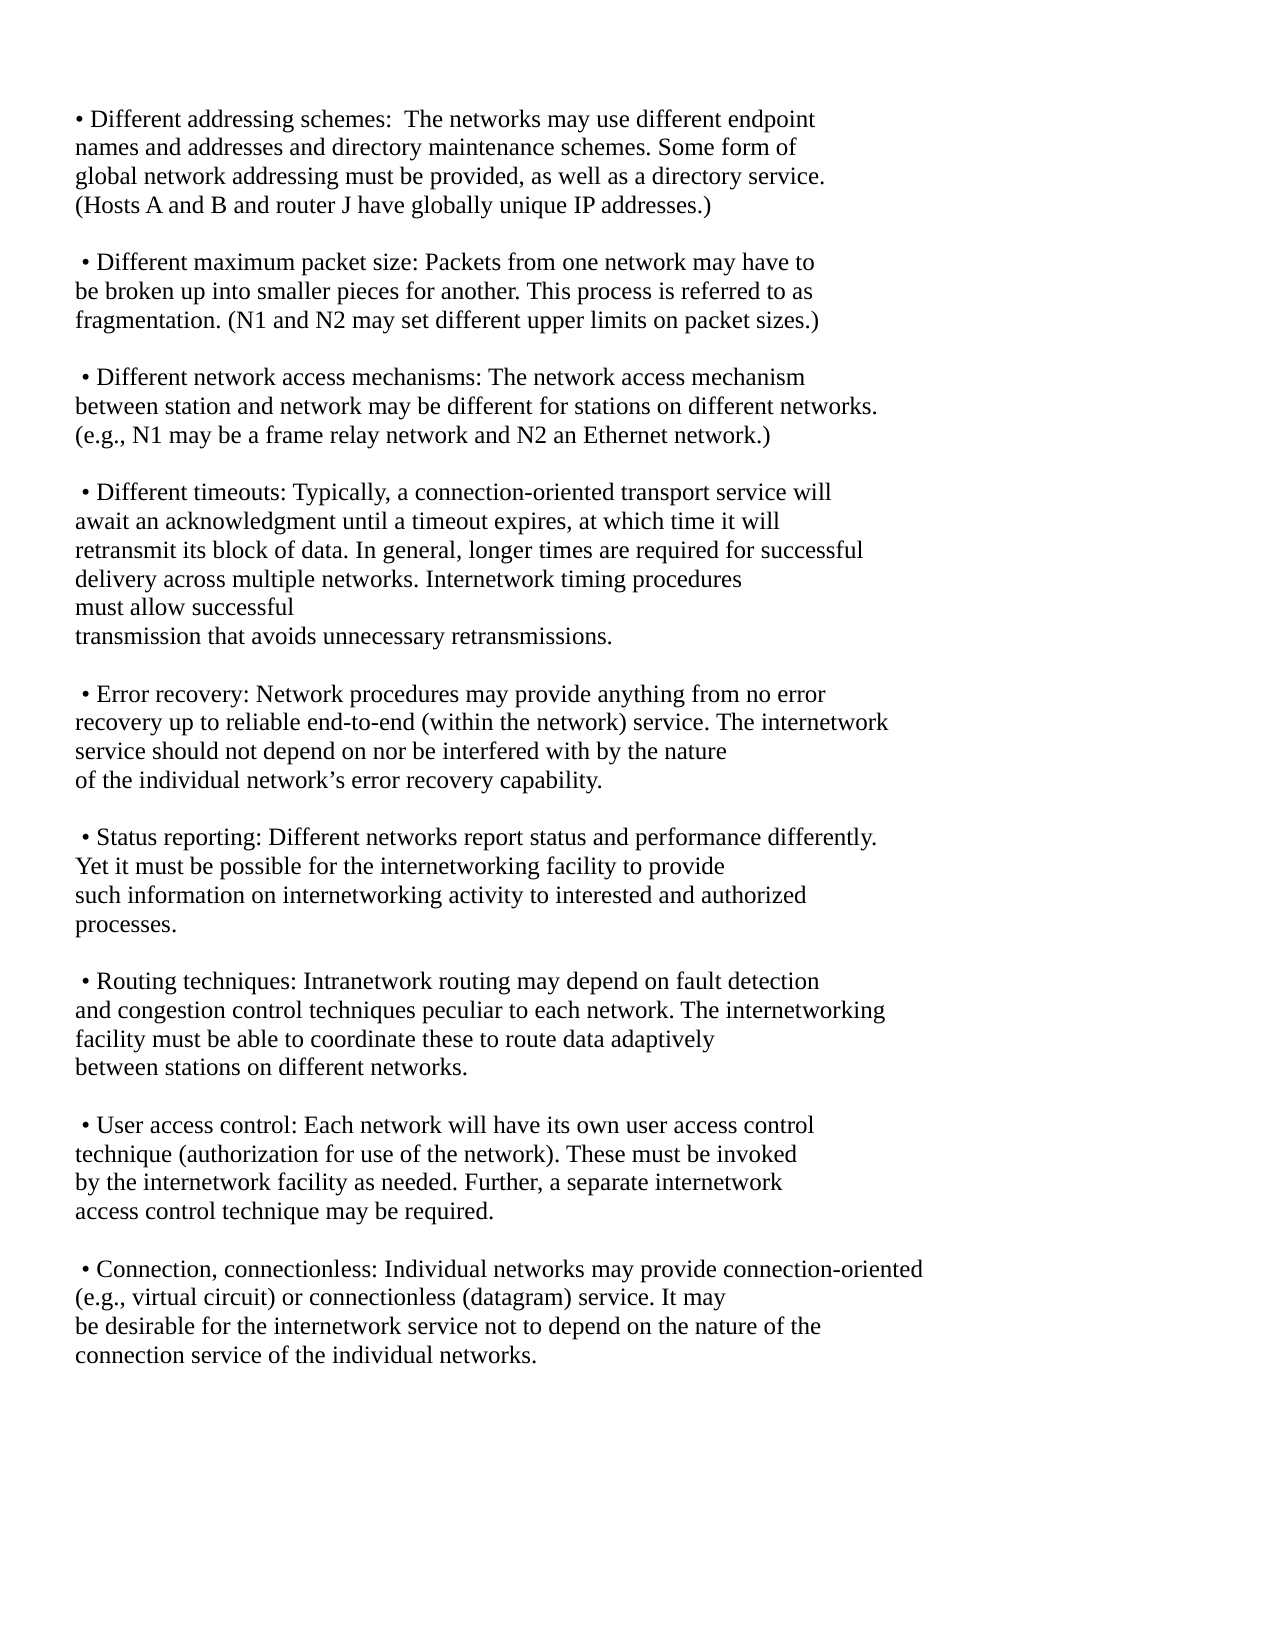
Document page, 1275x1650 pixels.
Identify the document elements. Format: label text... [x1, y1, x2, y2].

text must allow successful [75, 592, 1200, 621]
text processes. [75, 909, 1200, 937]
text await an acknowledgment until a timeout expires, at which time it will [75, 506, 1200, 535]
text • Routing techniques: Intranetwork routing may depend on fault detection [75, 966, 1200, 995]
text delivery across multiple networks. Internetwork timing procedures [75, 564, 1200, 592]
text Yet it must be possible for the internetworking facility to provide [75, 851, 1200, 880]
text • Status reporting: Different networks report status and performance differently. [75, 822, 1200, 851]
text • Error recovery: Network procedures may provide anything from no error [75, 679, 1200, 707]
text by the internetwork facility as needed. Further, a separate internetwork [75, 1167, 1200, 1196]
text of the individual network’s error recovery capability. [75, 765, 1200, 794]
text • Different timeouts: Typically, a connection-oriented transport service will [75, 477, 1200, 506]
text (Hosts A and B and router J have globally unique IP addresses.) [75, 190, 1200, 219]
text recovery up to reliable end-to-end (within the network) service. The internetwork [75, 707, 1200, 736]
text technique (authorization for use of the network). These must be invoked [75, 1139, 1200, 1167]
text retransmit its block of data. In general, longer times are required for successful [75, 535, 1200, 564]
text global network addressing must be provided, as well as a directory service. [75, 161, 1200, 190]
text (e.g., virtual circuit) or connectionless (datagram) service. It may [75, 1282, 1200, 1311]
text fragmentation. (N1 and N2 may set different upper limits on packet sizes.) [75, 305, 1200, 334]
text be broken up into smaller pieces for another. This process is referred to as [75, 276, 1200, 305]
text • Different network access mechanisms: The network access mechanism [75, 362, 1200, 391]
text and congestion control techniques peculiar to each network. The internetworking [75, 995, 1200, 1024]
text such information on internetworking activity to interested and authorized [75, 880, 1200, 909]
text service should not depend on nor be interfered with by the nature [75, 736, 1200, 765]
text connection service of the individual networks. [75, 1340, 1200, 1369]
text transmission that avoids unnecessary retransmissions. [75, 621, 1200, 650]
text facility must be able to coordinate these to route data adaptively [75, 1024, 1200, 1052]
text be desirable for the internetwork service not to depend on the nature of the [75, 1311, 1200, 1340]
text names and addresses and directory maintenance schemes. Some form of [75, 132, 1200, 161]
text between station and network may be different for stations on different networks. [75, 391, 1200, 420]
text • Different addressing schemes: The networks may use different endpoint [75, 104, 1200, 132]
text (e.g., N1 may be a frame relay network and N2 an Ethernet network.) [75, 420, 1200, 449]
text access control technique may be required. [75, 1196, 1200, 1225]
text • User access control: Each network will have its own user access control [75, 1110, 1200, 1139]
text between stations on different networks. [75, 1052, 1200, 1081]
text • Different maximum packet size: Packets from one network may have to [75, 247, 1200, 276]
text • Connection, connectionless: Individual networks may provide connection-oriented [75, 1254, 1200, 1282]
